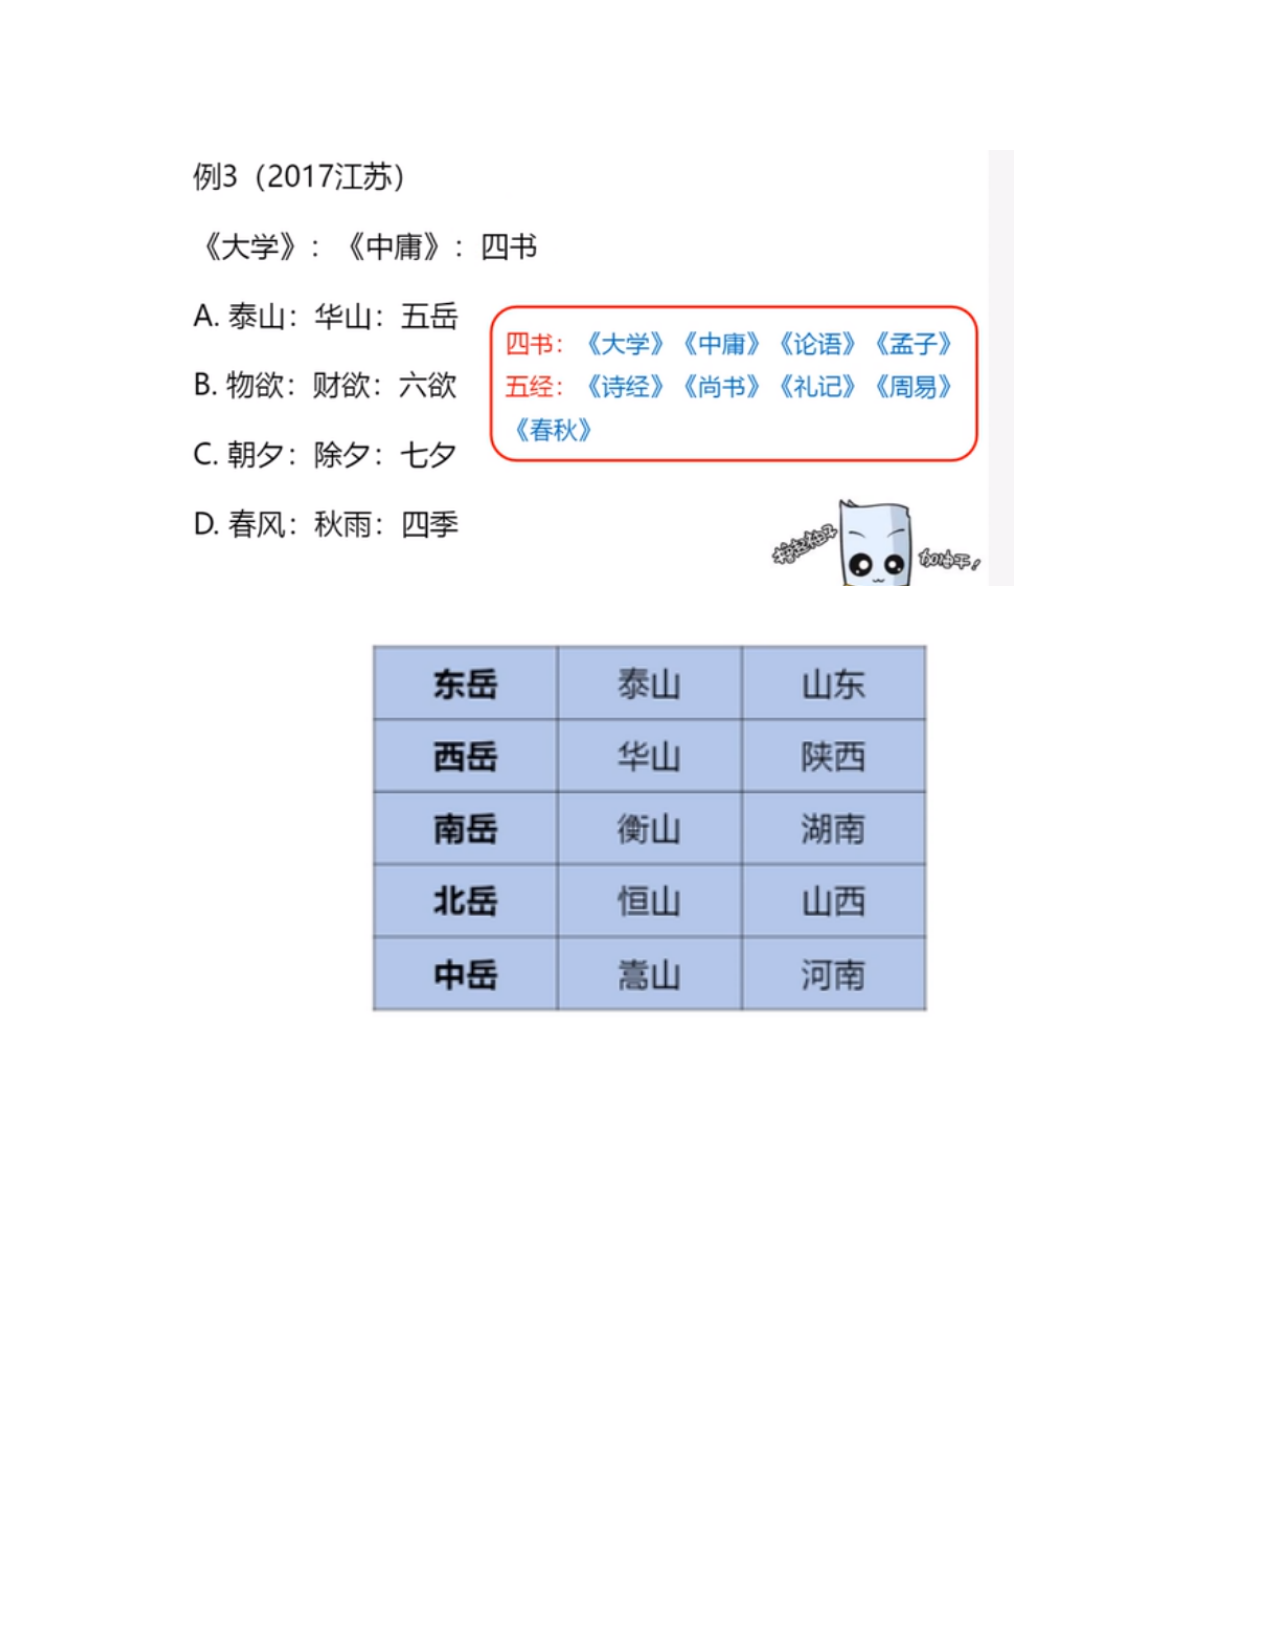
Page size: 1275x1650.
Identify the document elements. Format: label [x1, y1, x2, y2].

picture [320, 613, 955, 1054]
picture [150, 150, 1014, 586]
